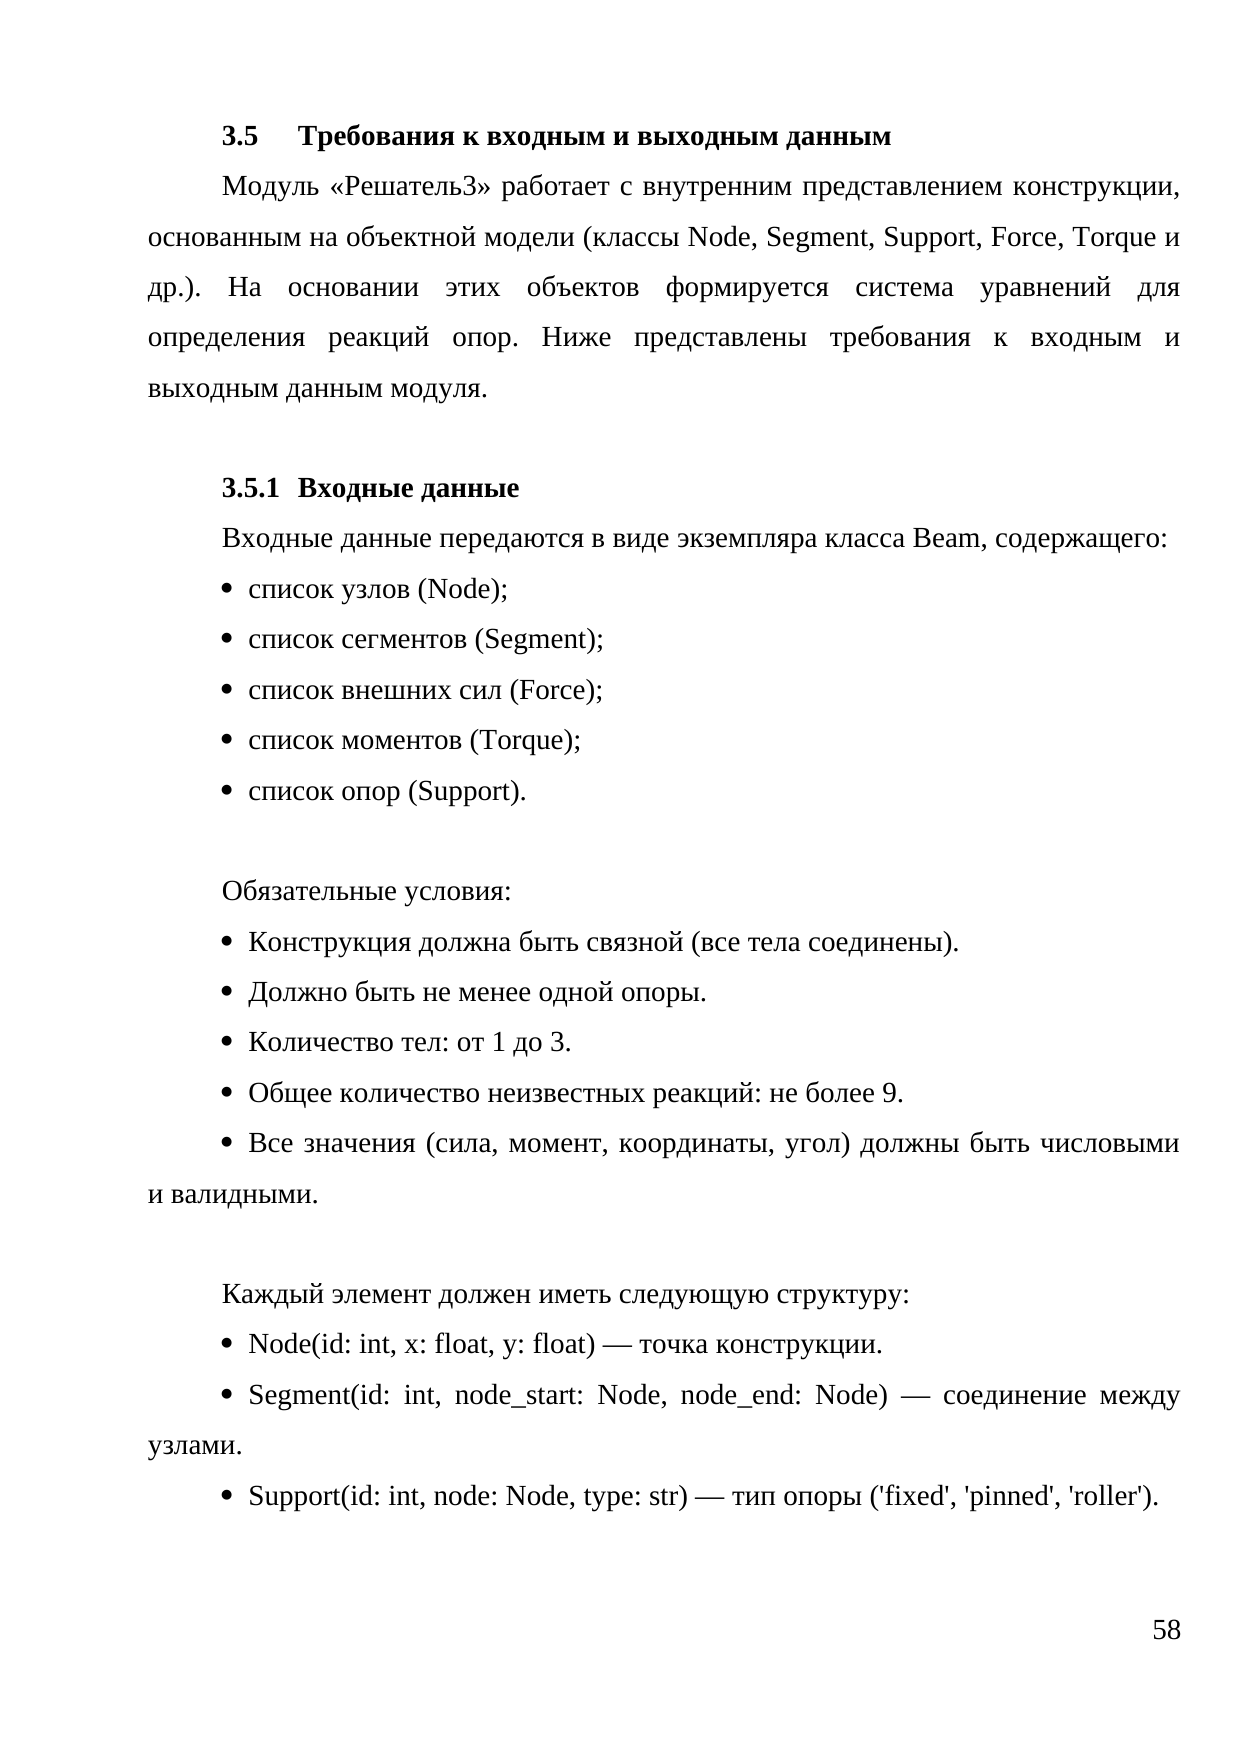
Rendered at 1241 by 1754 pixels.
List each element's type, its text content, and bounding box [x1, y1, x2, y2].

list Segment(id: int, node_start: Node, node_end: Node) — соединение между узлами. [148, 1377, 1181, 1461]
text Каждый элемент должен иметь следующую структуру: [148, 1276, 1181, 1310]
list список моментов (Torque); [148, 722, 1181, 756]
list список узлов (Node); [148, 571, 1181, 604]
list список внешних сил (Force); [148, 672, 1181, 705]
text Входные данные передаются в виде экземпляра класса Beam, содержащего: [148, 521, 1181, 554]
list Node(id: int, x: float, y: float) — точка конструкции. [148, 1327, 1181, 1360]
text Модуль «Решатель3» работает с внутренним представлением конструкции, основанным на объектной модели (классы Node, Segment, Support, Force, Torque и др.). На основании этих объектов формируется система уравнений для определения реакций опор. Ниже представлены требования к входным и выходным данным модуля. [148, 168, 1181, 403]
subtitle 3.5.1 Входные данные [148, 470, 1181, 504]
list Все значения (сила, момент, координаты, угол) должны быть числовыми и валидными. [148, 1125, 1181, 1209]
list Общее количество неизвестных реакций: не более 9. [148, 1075, 1181, 1108]
list Должно быть не менее одной опоры. [148, 974, 1181, 1008]
text Обязательные условия: [148, 873, 1181, 907]
list Конструкция должна быть связной (все тела соединены). [148, 924, 1181, 957]
list список сегментов (Segment); [148, 621, 1181, 655]
list список опор (Support). [148, 773, 1181, 806]
list Количество тел: от 1 до 3. [148, 1024, 1181, 1058]
list Support(id: int, node: Node, type: str) — тип опоры ('fixed', 'pinned', 'roller'). [148, 1478, 1181, 1511]
subtitle 3.5 Требования к входным и выходным данным [148, 118, 1181, 152]
